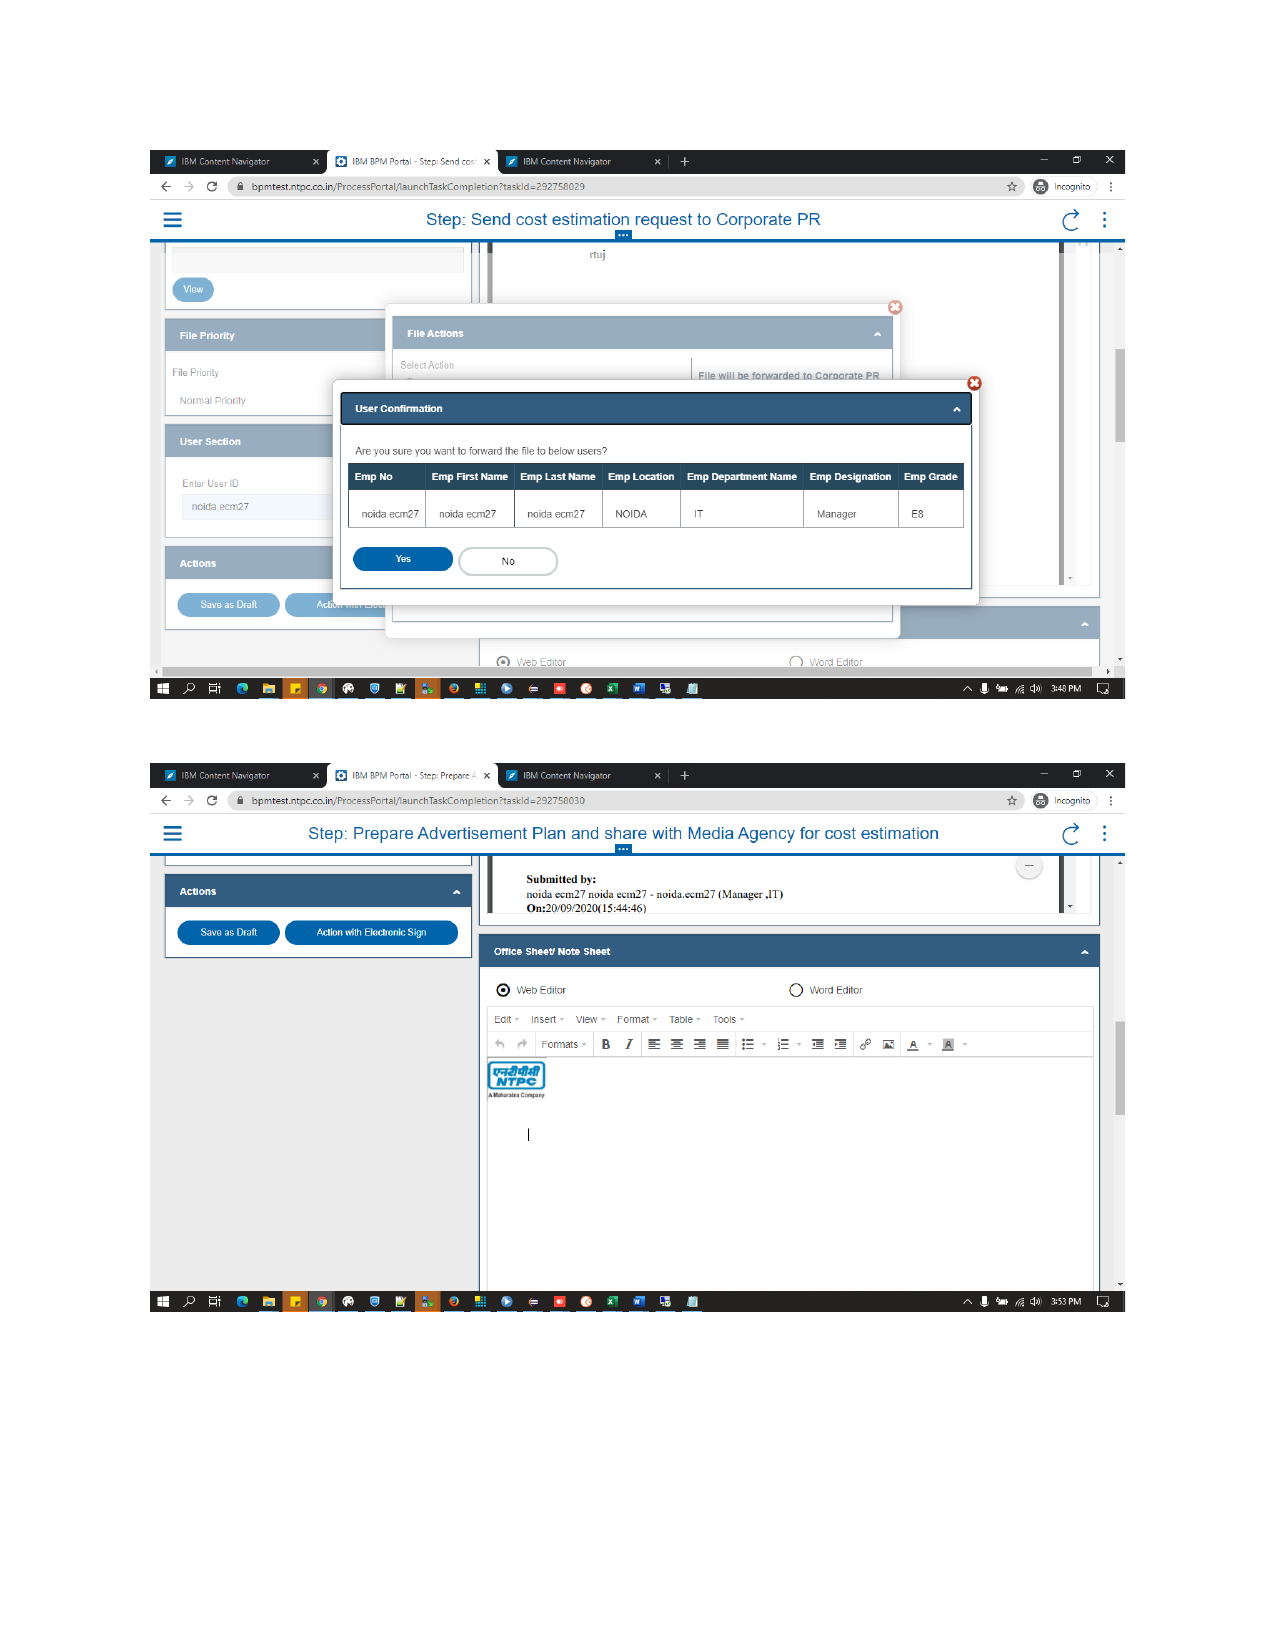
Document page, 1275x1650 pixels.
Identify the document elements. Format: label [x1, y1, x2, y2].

picture [150, 763, 1125, 1312]
picture [150, 150, 1125, 699]
